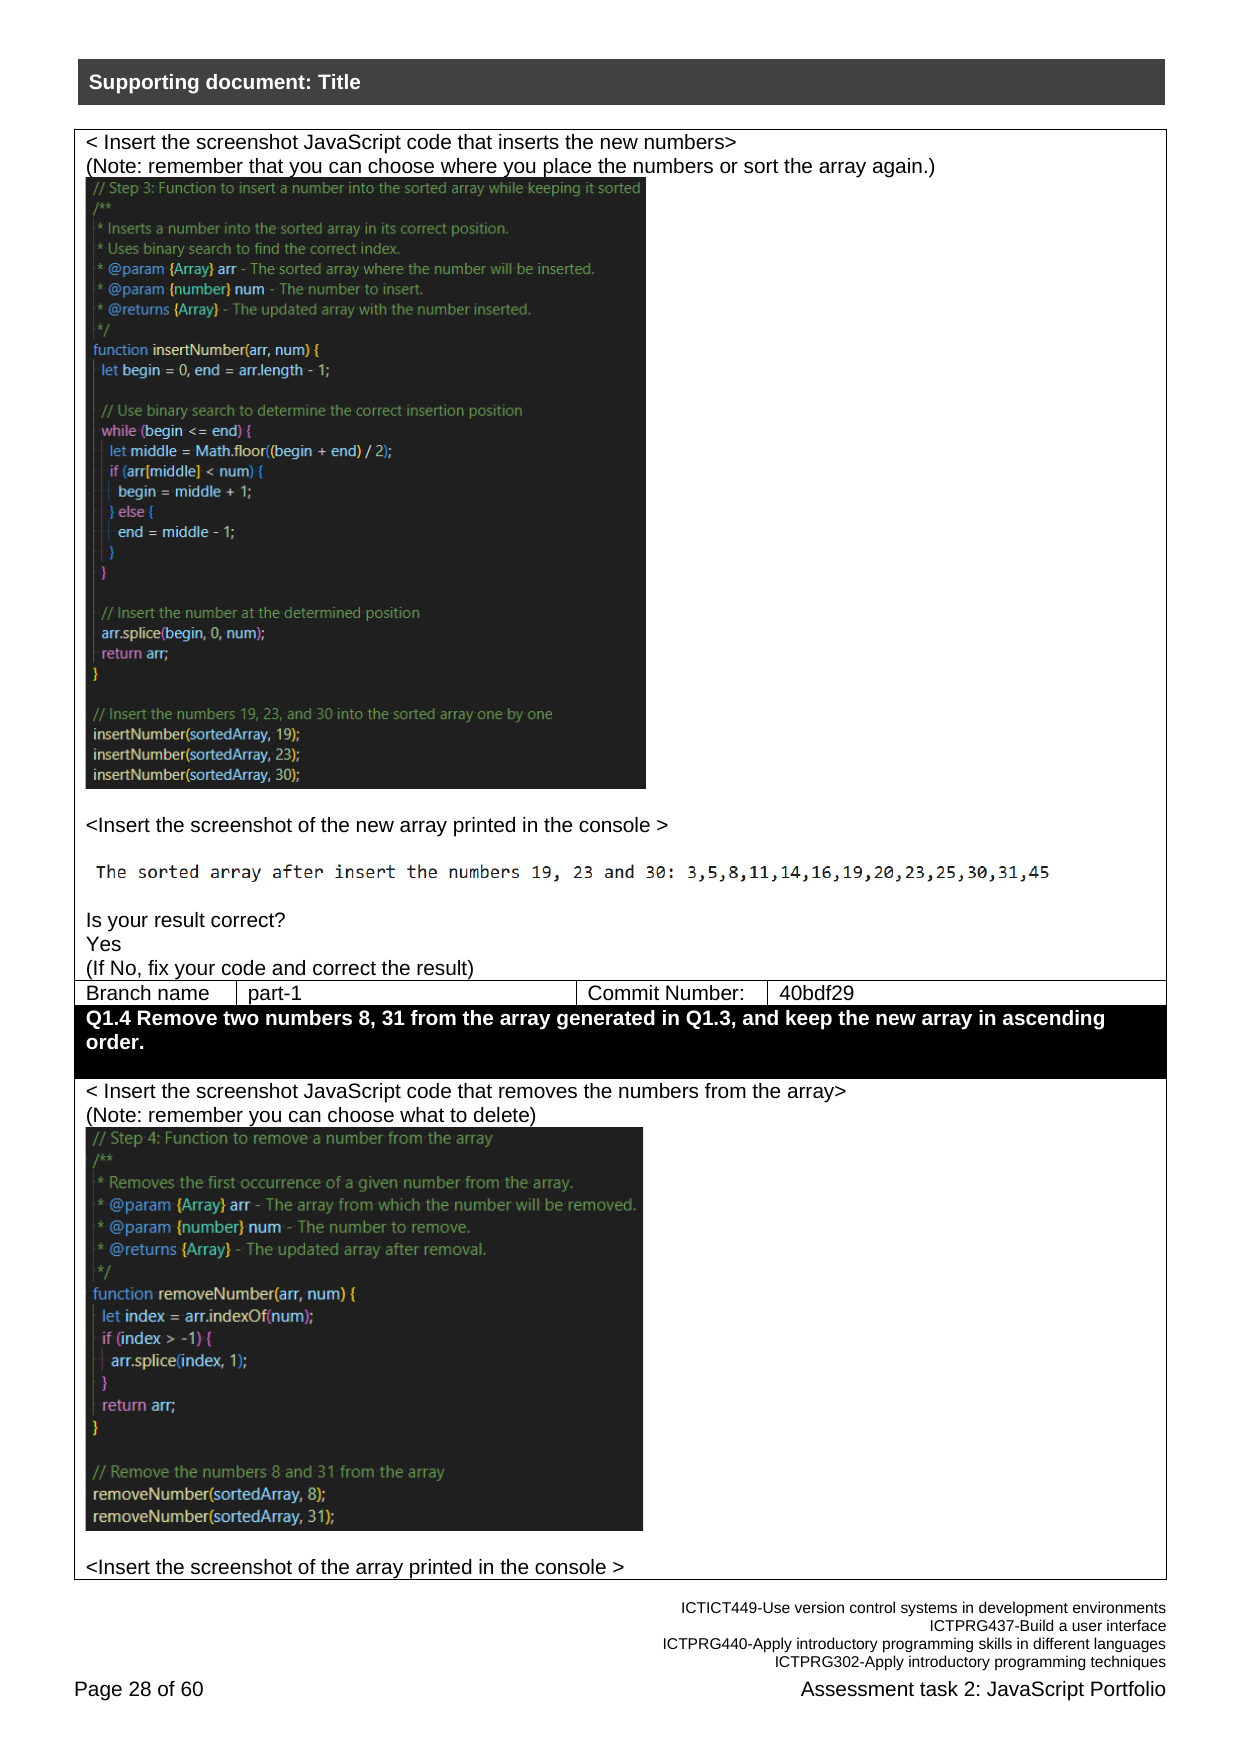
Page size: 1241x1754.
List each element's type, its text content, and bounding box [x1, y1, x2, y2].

picture [85, 860, 1050, 882]
table_cell Commit Number: [577, 981, 767, 1005]
table_cell < Insert the screenshot JavaScript code that inserts the new numbers> (Note: remember that you can choose where you place the numbers or sort the array again.) <Insert the screenshot of the new array printed in the console > Is your result correct? Yes (If No, fix your code and correct the result) [75, 130, 1166, 980]
table_cell Q1.4 Remove two numbers 8, 31 from the array generated in Q1.3, and keep the new array in ascending order. [75, 1006, 1166, 1078]
table_cell 40bdf29 [768, 981, 1166, 1005]
picture [85, 177, 646, 789]
picture [85, 1127, 644, 1531]
table_cell part-1 [237, 981, 576, 1005]
table_cell Branch name [75, 981, 236, 1005]
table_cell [75, 1079, 1166, 1578]
